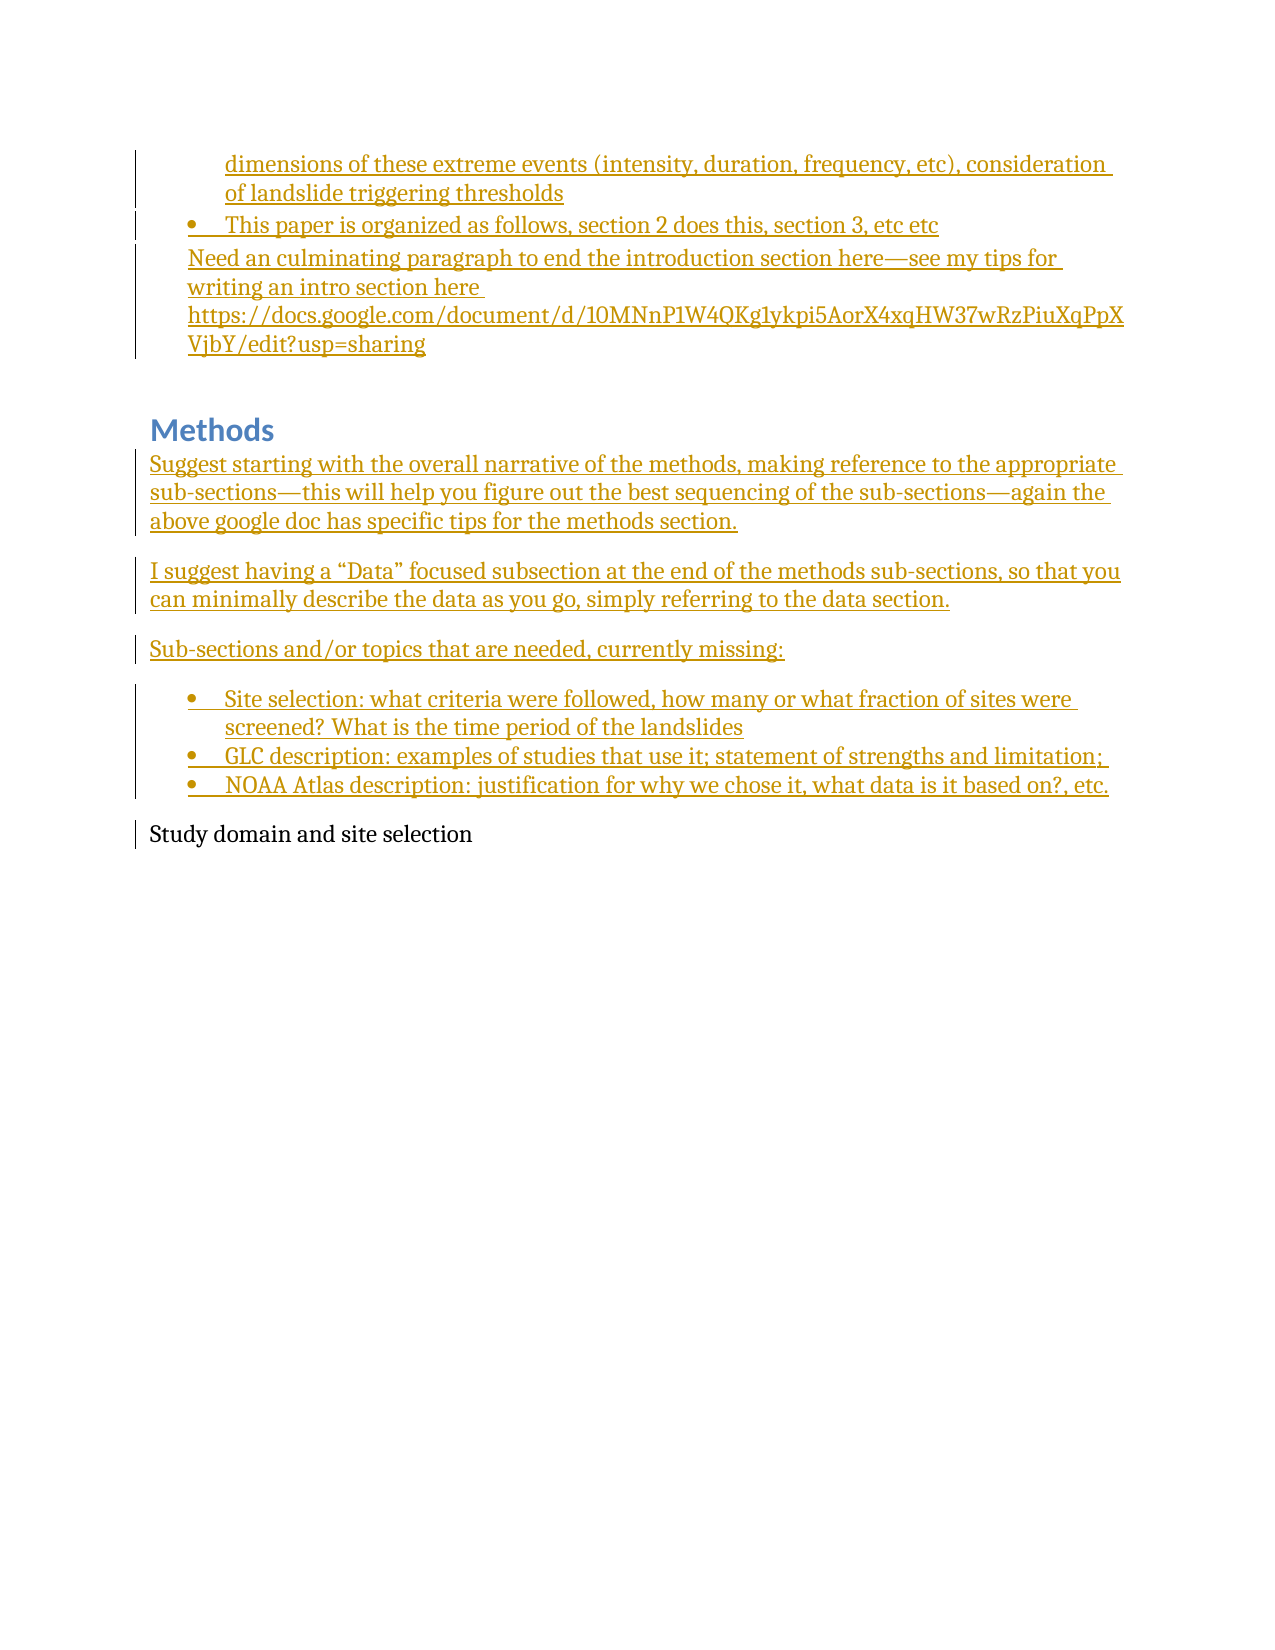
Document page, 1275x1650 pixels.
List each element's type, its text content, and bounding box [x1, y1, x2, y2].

text Study domain and site selection [150, 820, 1125, 849]
subtitle Methods [150, 409, 1125, 449]
